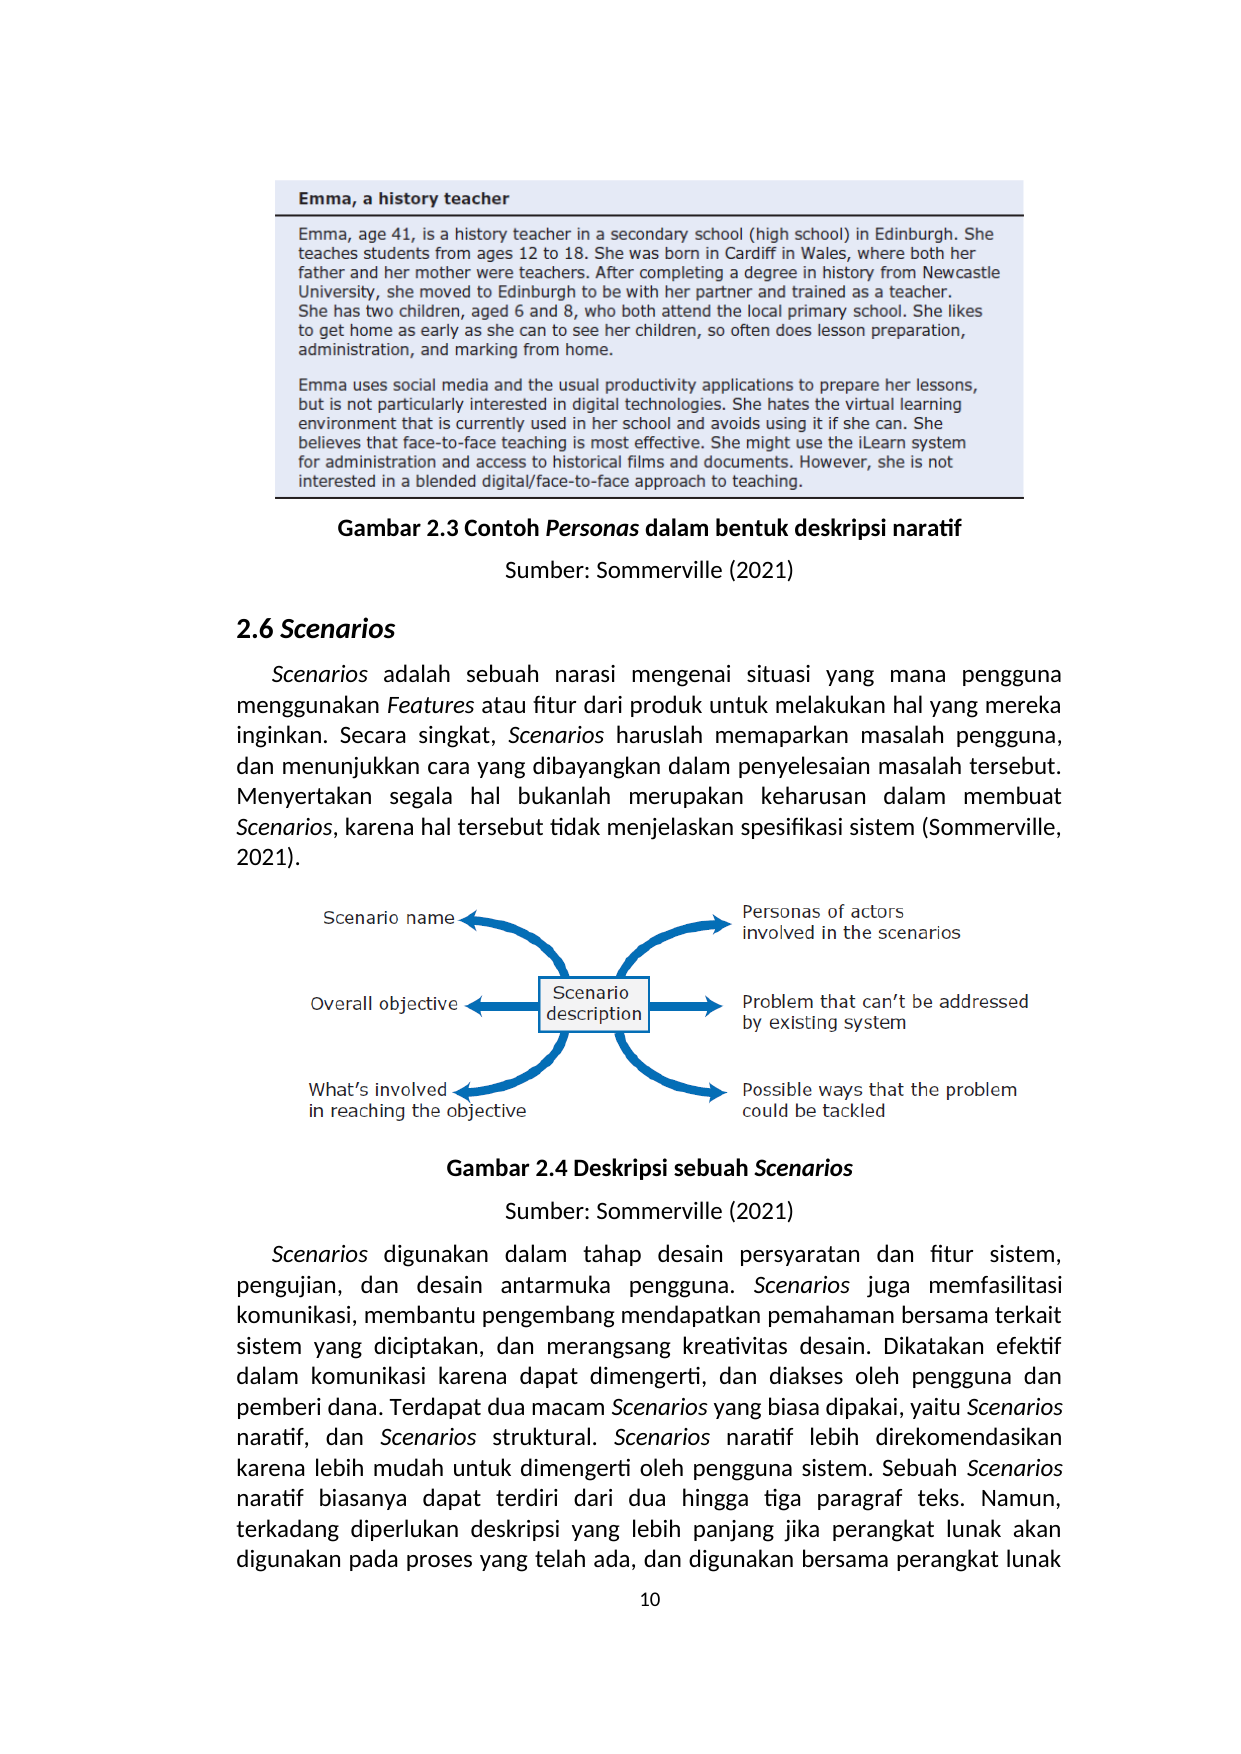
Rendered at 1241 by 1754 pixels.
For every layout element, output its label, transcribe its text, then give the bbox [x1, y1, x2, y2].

text Sumber: Sommerville (2021) [236, 1195, 1063, 1226]
text Gambar 2.3 Contoh Personas dalam bentuk deskripsi naratif [236, 512, 1063, 542]
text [236, 1238, 1063, 1574]
picture [300, 884, 1035, 1140]
picture [271, 177, 1027, 500]
text Scenarios adalah sebuah narasi mengenai situasi yang mana pengguna menggunakan Features atau fitur dari produk untuk melakukan hal yang mereka inginkan. Secara singkat, Scenarios haruslah memaparkan masalah pengguna, dan menunjukkan cara yang dibayangkan dalam penyelesaian masalah tersebut. Menyertakan segala hal bukanlah merupakan keharusan dalam membuat Scenarios, karena hal tersebut tidak menjelaskan spesifikasi sistem (Sommerville, 2021). [236, 658, 1063, 872]
text Gambar 2.4 Deskripsi sebuah Scenarios [236, 1152, 1063, 1183]
text Sumber: Sommerville (2021) [236, 555, 1063, 585]
subtitle Scenarios [236, 610, 1063, 646]
